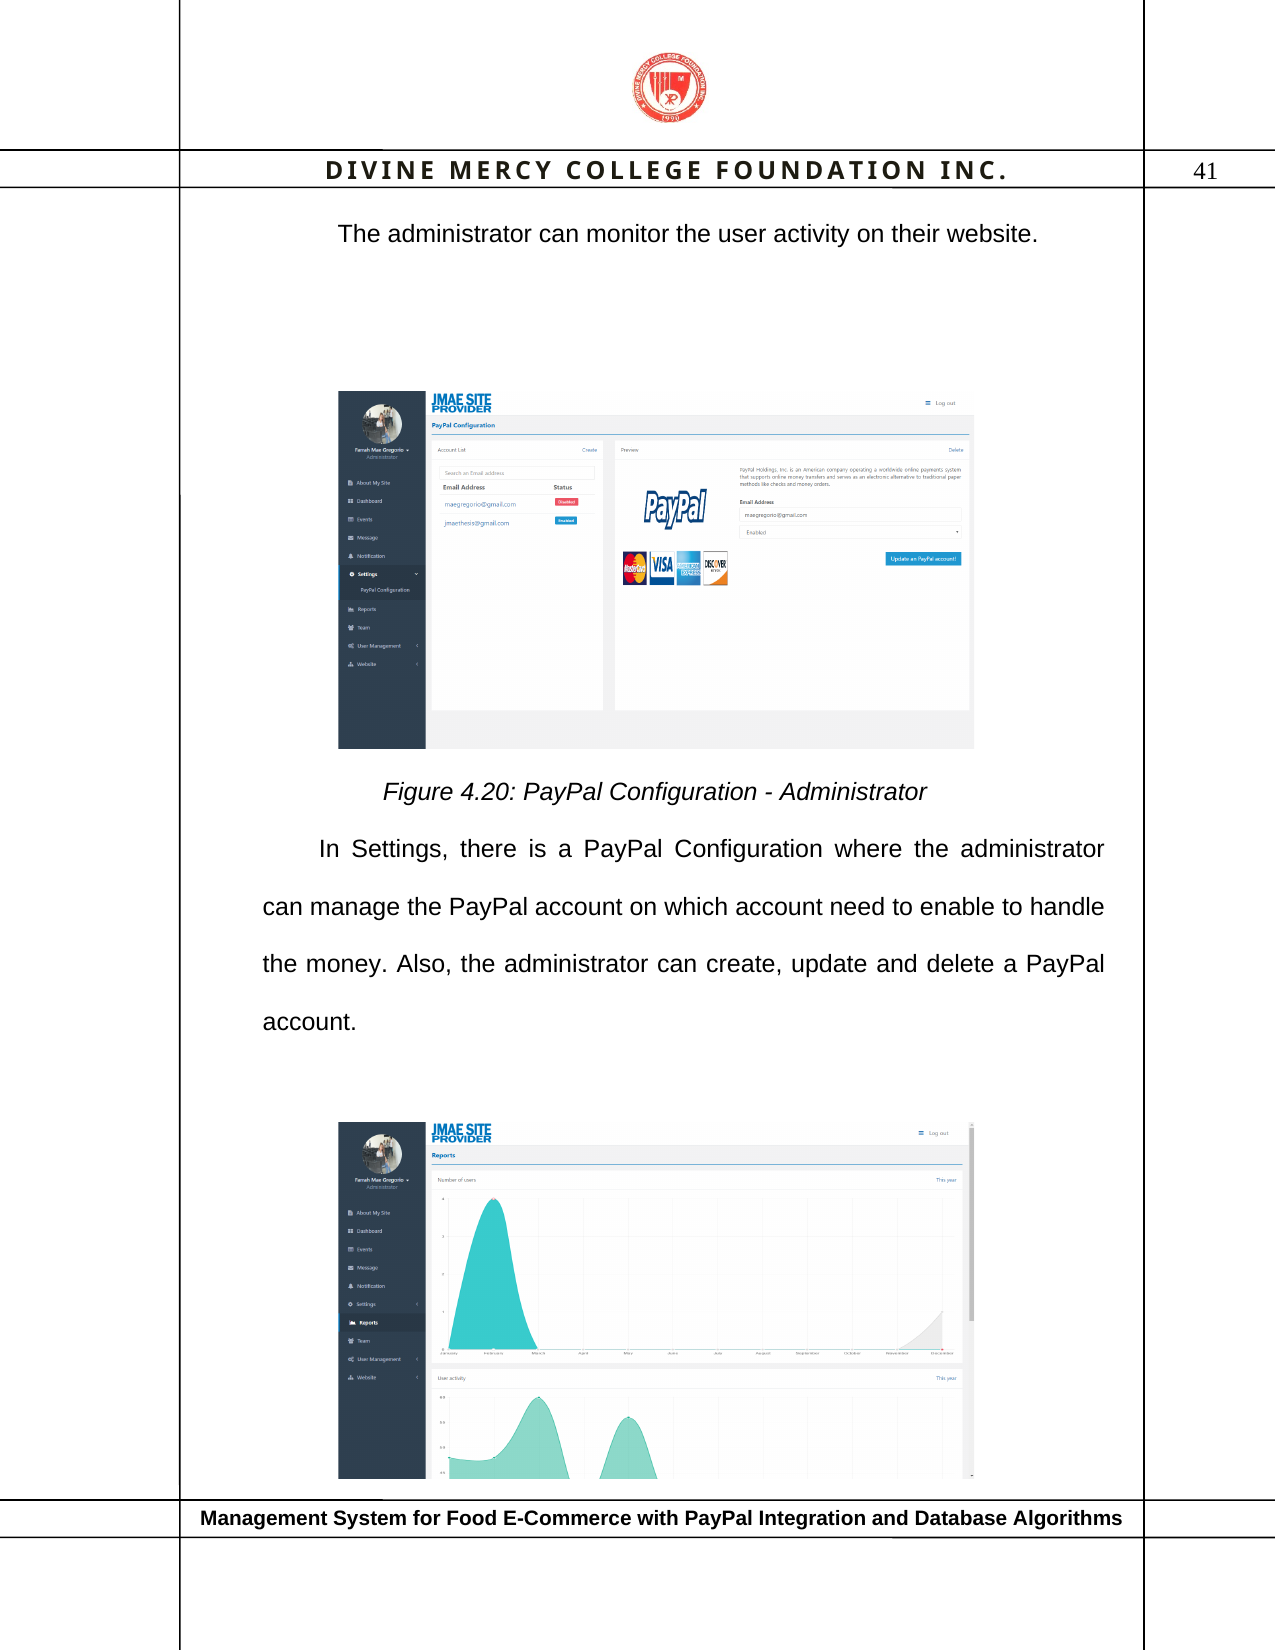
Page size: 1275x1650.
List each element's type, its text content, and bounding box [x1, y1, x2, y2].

text The administrator can monitor the user activity on their website. [281, 219, 1106, 247]
text In Settings, there is a PayPal Configuration where the administrator can manage the PayPal account on which account need to enable to handle the money. Also, the administrator can create, update and delete a PayPal account. [262, 834, 1106, 1036]
picture [338, 391, 975, 749]
picture [338, 1122, 975, 1479]
text Figure 4.20: PayPal Configuration - Administrator [206, 777, 1106, 806]
picture [632, 52, 709, 123]
